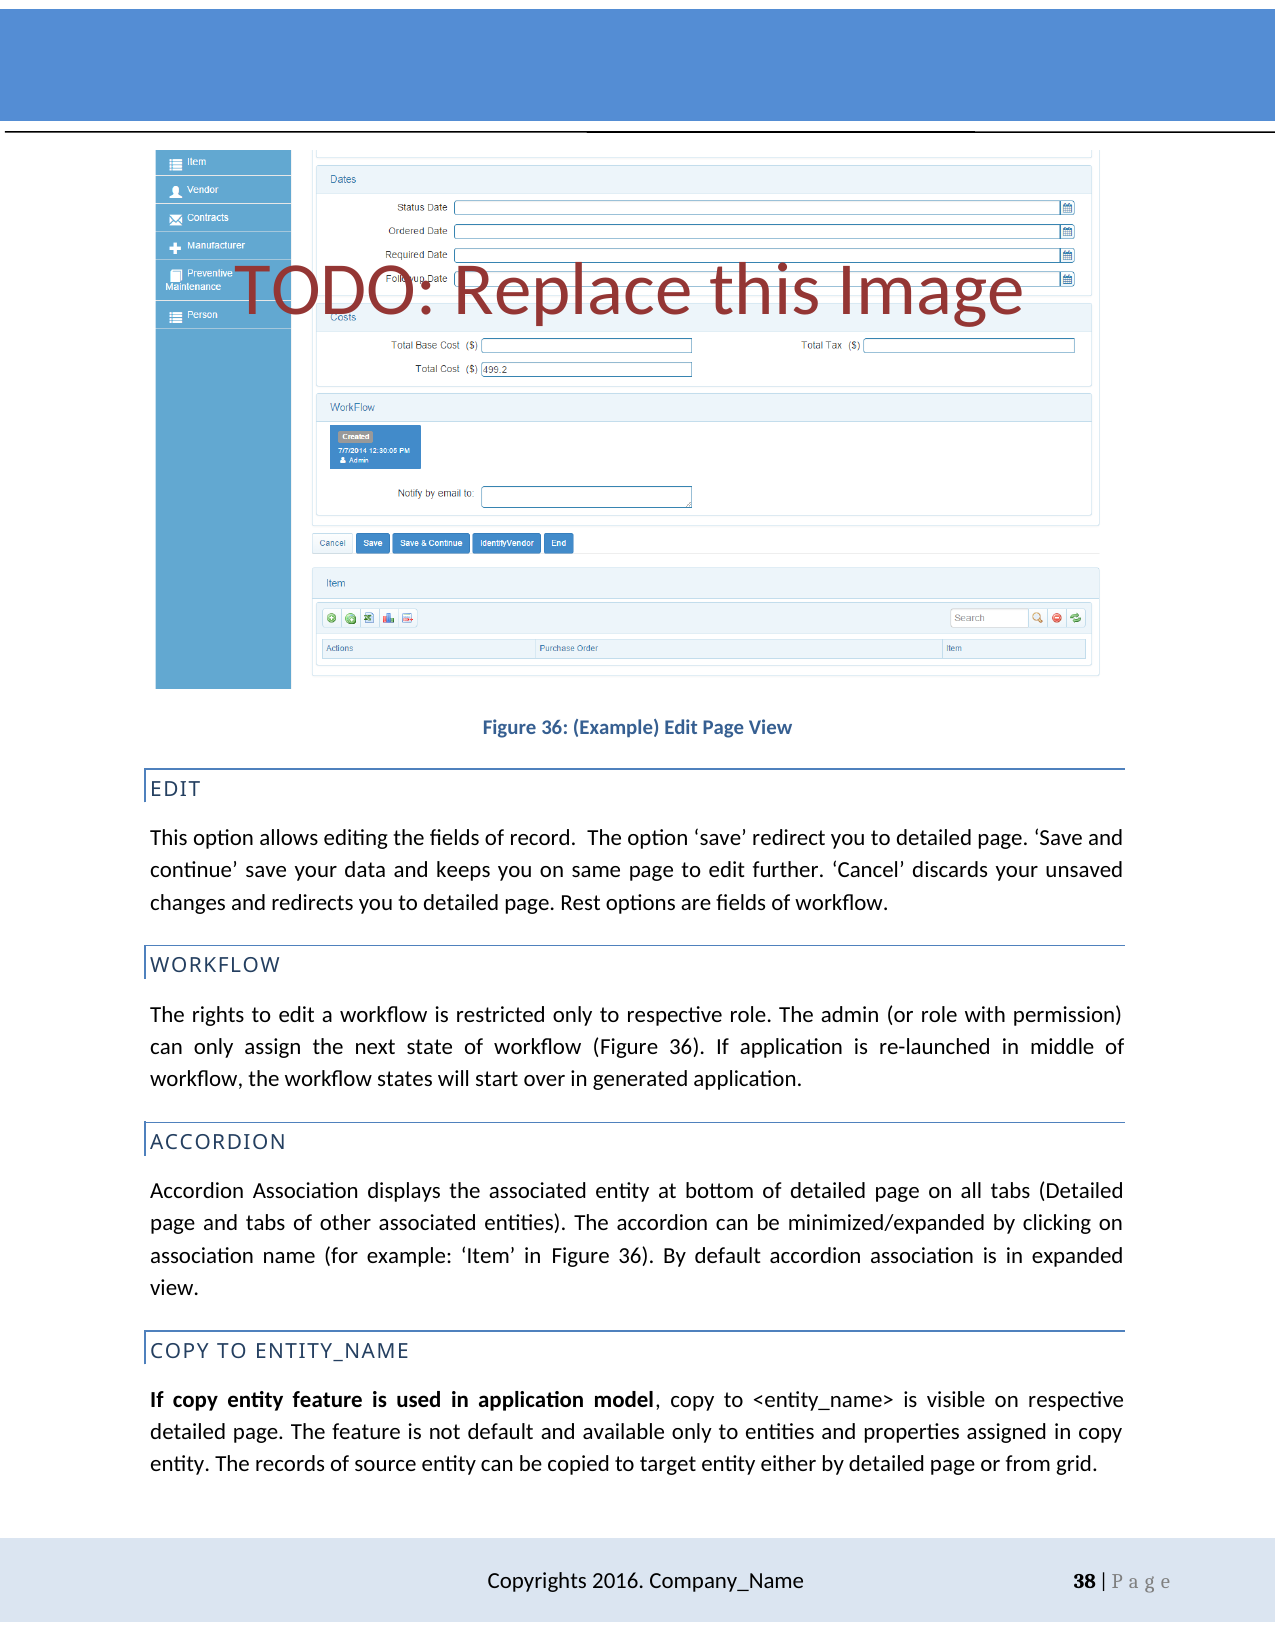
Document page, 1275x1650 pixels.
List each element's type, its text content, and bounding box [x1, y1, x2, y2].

text This option allows editing the fields of record. The option ‘save’ redirect you to detailed page. ‘Save and continue’ save your data and keeps you on same page to edit further. ‘Cancel’ discards your unsaved changes and redirects you to detailed page. Rest options are fields of workflow. [150, 823, 1125, 916]
subtitle Workflow [146, 946, 1125, 979]
text If copy entity feature is used in application model, copy to <entity_name> is visible on respective detailed page. The feature is not default and available only to entities and properties assigned in copy entity. The records of source entity can be copied to target entity either by detailed page or from grid. [150, 1385, 1125, 1477]
subtitle Accordion [146, 1123, 1125, 1156]
text Accordion Association displays the associated entity at bottom of detailed page on all tabs (Detailed page and tabs of other associated entities). The accordion can be minimized/expanded by clicking on association name (for example: ‘Item’ in Figure 36). By default accordion association is in expanded view. [150, 1176, 1125, 1301]
subtitle Copy to Entity_name [146, 1332, 1125, 1364]
picture [155, 150, 1120, 689]
text The rights to edit a workflow is restricted only to respective role. The admin (or role with permission) can only assign the next state of workflow (Figure 36). If application is re-launched in middle of workflow, the workflow states will start over in generated application. [150, 1000, 1125, 1092]
subtitle Edit [146, 770, 1125, 802]
